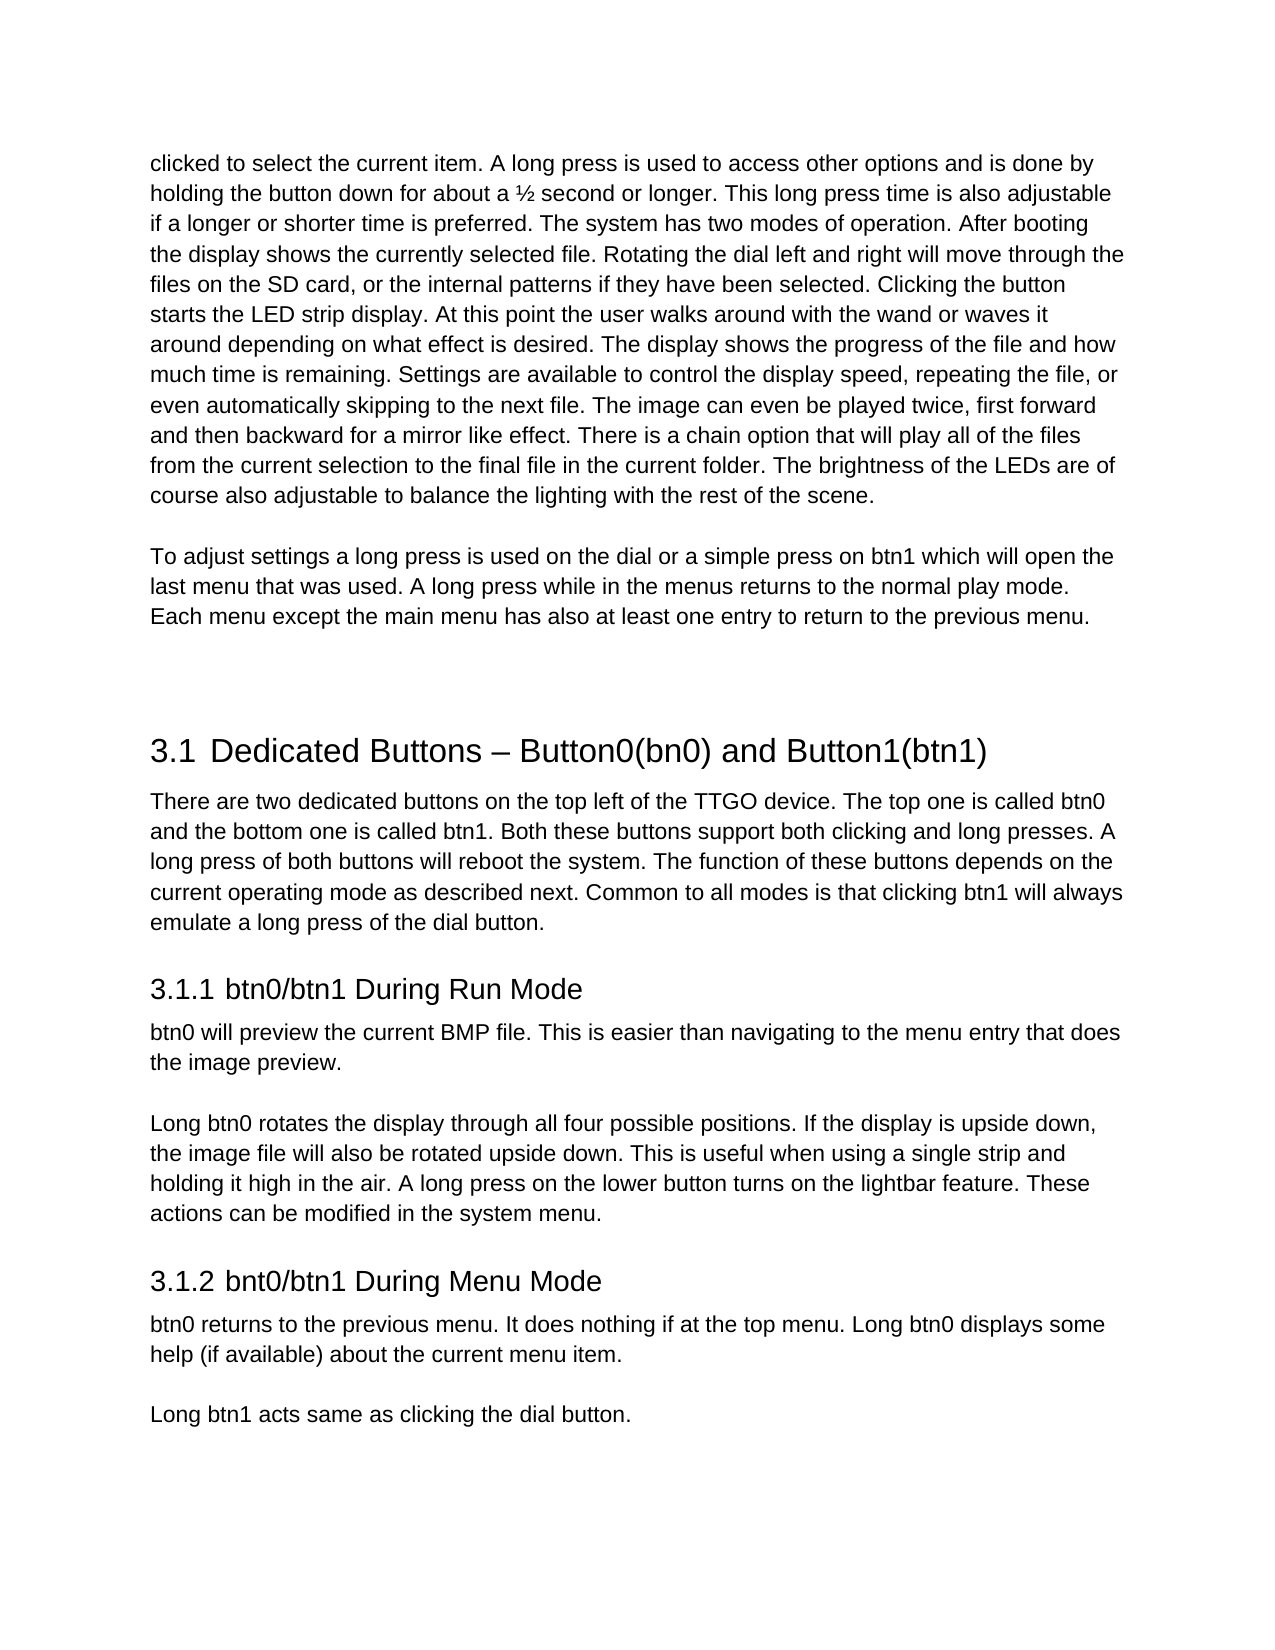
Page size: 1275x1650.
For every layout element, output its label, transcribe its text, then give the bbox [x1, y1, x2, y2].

text To adjust settings a long press is used on the dial or a simple press on btn1 which will open the last menu that was used. A long press while in the menus returns to the normal play mode. Each menu except the main menu has also at least one entry to return to the previous menu. [150, 543, 1125, 629]
text btn0 will preview the current BMP file. This is easier than navigating to the menu entry that does the image preview. [150, 1019, 1125, 1076]
subtitle Dedicated Buttons – Button0(bn0) and Button1(btn1) [150, 731, 1125, 770]
subtitle bnt0/btn1 During Menu Mode [150, 1264, 1125, 1297]
text btn0 returns to the previous menu. It does nothing if at the top menu. Long btn0 displays some help (if available) about the current menu item. [150, 1311, 1125, 1367]
text Long btn1 acts same as clicking the dial button. [150, 1401, 1125, 1428]
subtitle btn0/btn1 During Run Mode [150, 972, 1125, 1006]
text There are two dedicated buttons on the top left of the TTGO device. The top one is called btn0 and the bottom one is called btn1. Both these buttons support both clicking and long presses. A long press of both buttons will reboot the system. The function of these buttons depends on the current operating mode as described next. Common to all modes is that clicking btn1 will always emulate a long press of the dial button. [150, 788, 1125, 935]
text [150, 150, 1125, 509]
text Long btn0 rotates the display through all four possible positions. If the display is upside down, the image file will also be rotated upside down. This is useful when using a single strip and holding it high in the air. A long press on the lower button turns on the lightbar feature. These actions can be modified in the system menu. [150, 1110, 1125, 1227]
